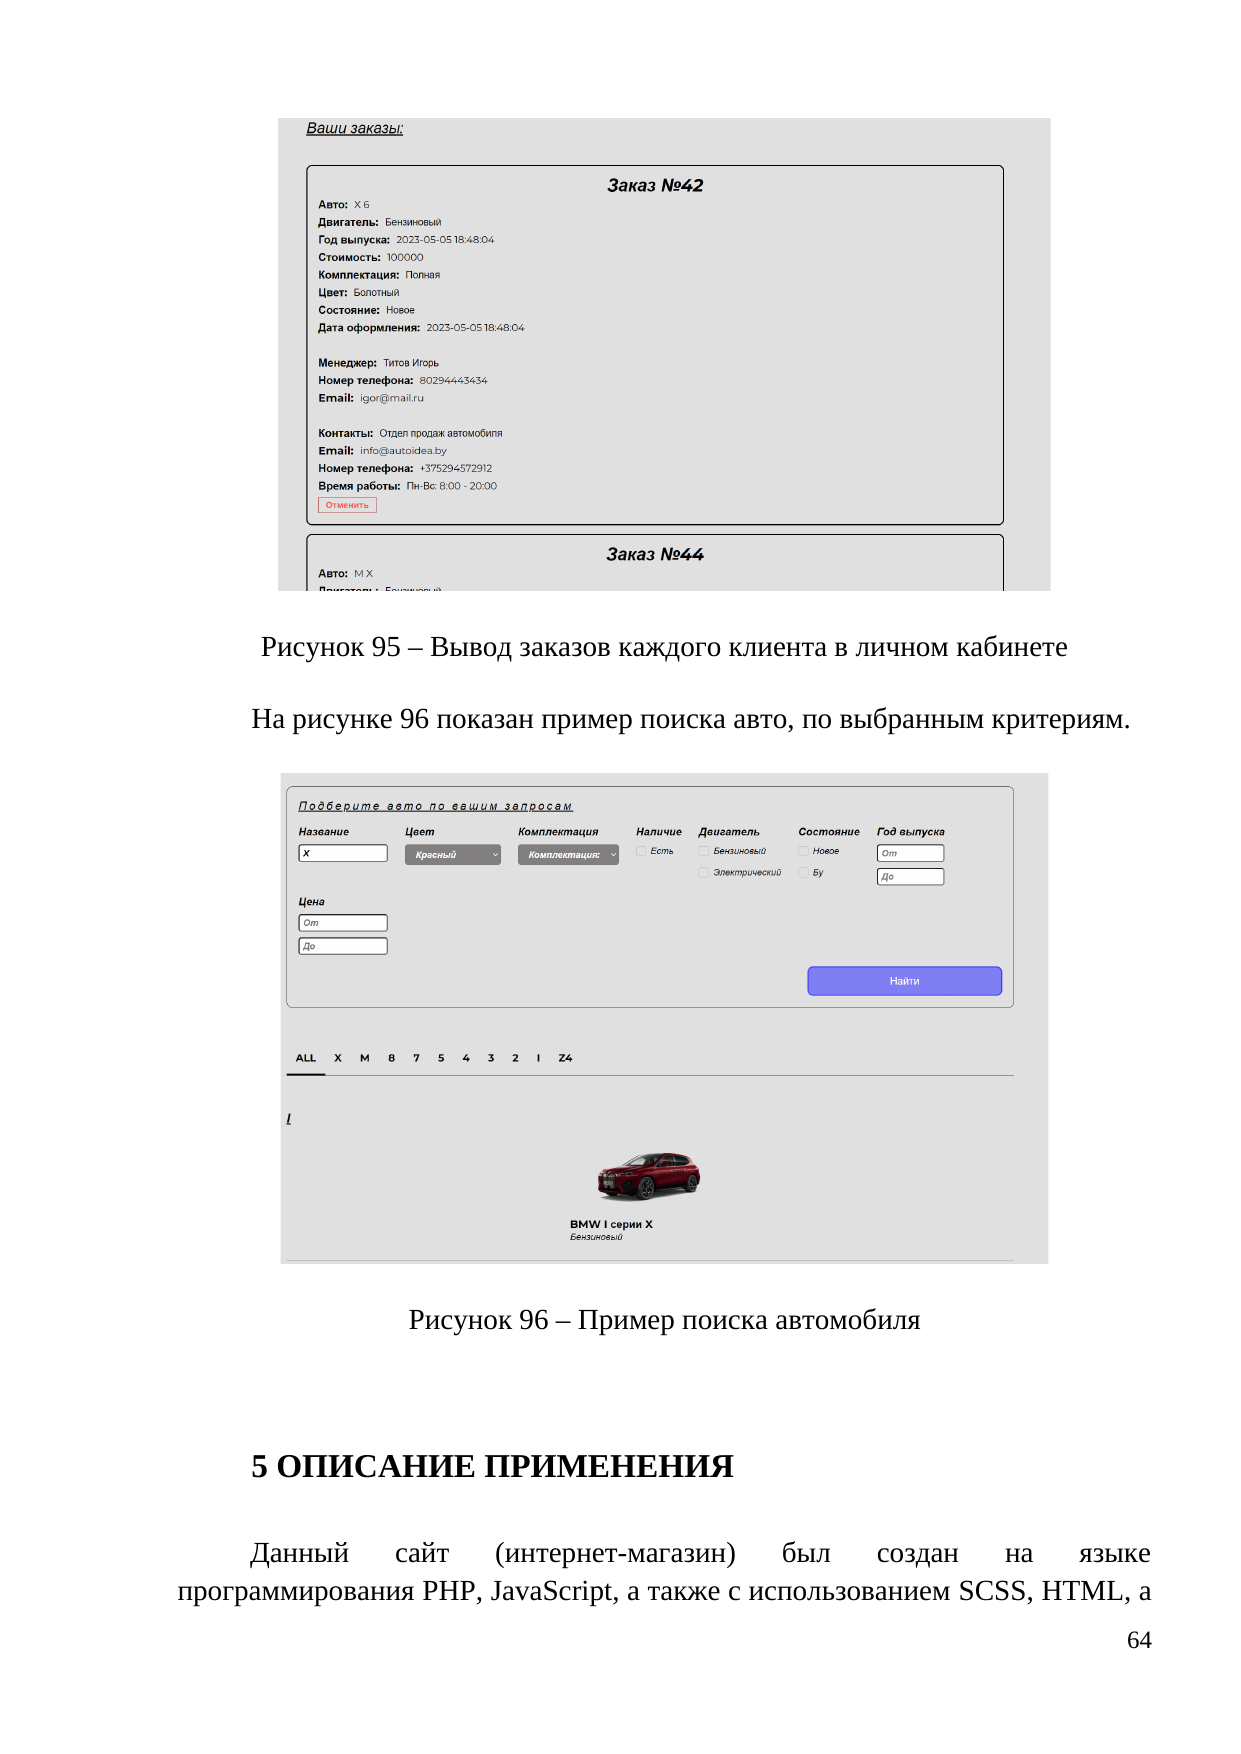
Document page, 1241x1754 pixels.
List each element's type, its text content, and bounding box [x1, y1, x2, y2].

text Рисунок 96 – Пример поиска автомобиля [177, 1302, 1152, 1336]
picture [278, 118, 1051, 591]
subtitle описание применения [177, 1447, 1152, 1485]
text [177, 1533, 1152, 1608]
text Рисунок 95 – Вывод заказов каждого клиента в личном кабинете [177, 629, 1152, 662]
text На рисунке 96 показан пример поиска авто, по выбранным критериям. [177, 701, 1152, 735]
picture [280, 773, 1049, 1264]
